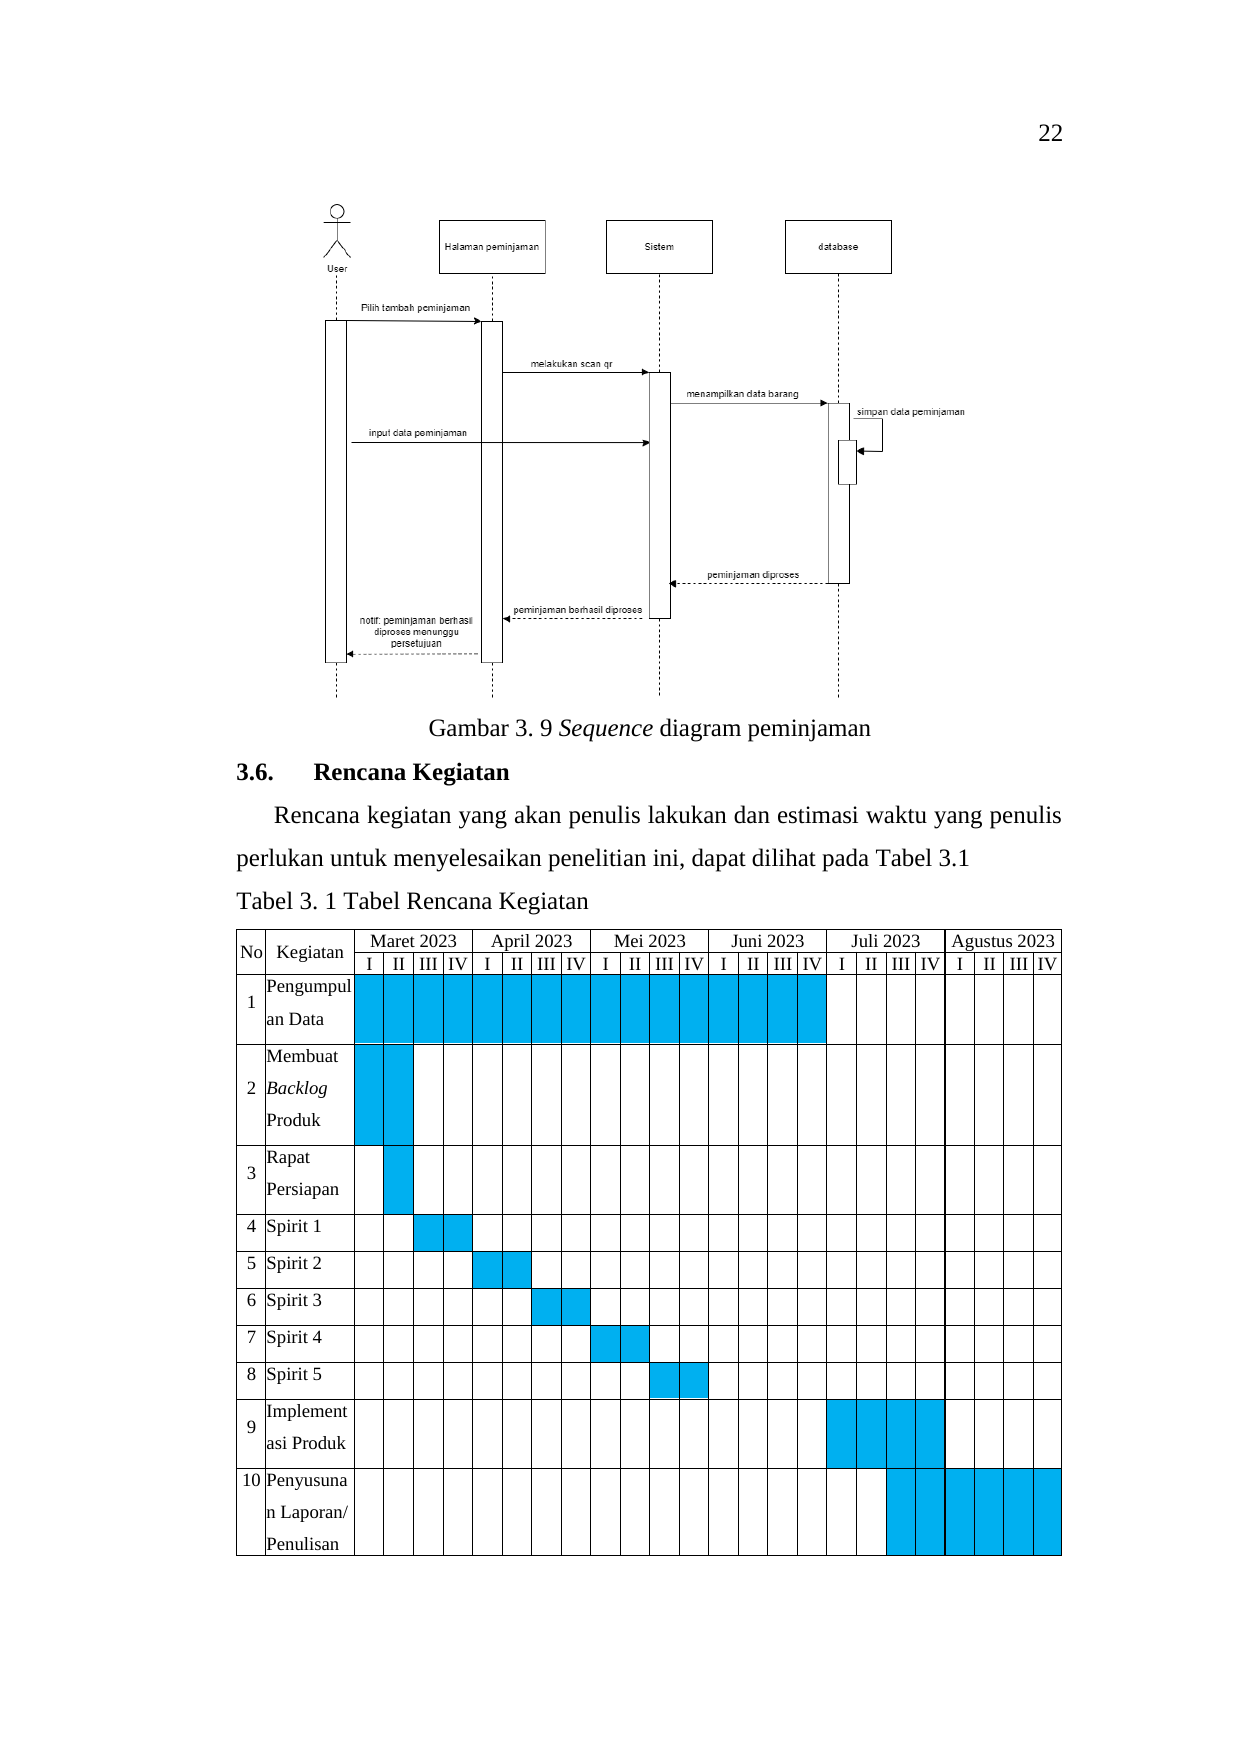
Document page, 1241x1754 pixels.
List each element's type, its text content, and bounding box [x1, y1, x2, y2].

table_cell [975, 1400, 1003, 1468]
table_cell [384, 1469, 413, 1555]
table_cell [857, 1215, 886, 1251]
table_cell [768, 1400, 797, 1468]
table_cell [827, 1215, 856, 1251]
table_cell [1034, 1326, 1061, 1362]
table_cell [946, 1215, 974, 1251]
table_cell [857, 1326, 886, 1362]
table_cell [591, 1289, 620, 1325]
table_cell [384, 1252, 413, 1288]
table_cell III [650, 953, 679, 974]
table_cell [768, 1289, 797, 1325]
table_cell [444, 1146, 472, 1214]
table_cell [827, 1289, 856, 1325]
table_cell [562, 1146, 590, 1214]
table_cell [768, 1363, 797, 1398]
table_header Juli 2023 [827, 930, 944, 952]
table_cell [916, 1400, 944, 1468]
table_cell [798, 1469, 826, 1555]
table_cell [709, 1289, 738, 1325]
table_cell [414, 1045, 443, 1145]
table_cell [414, 1363, 443, 1398]
table_cell [887, 1045, 915, 1145]
table_cell [1034, 1045, 1061, 1145]
table_cell [768, 1215, 797, 1251]
table_cell [414, 1215, 443, 1251]
table_cell [946, 1363, 974, 1398]
table_cell IV [562, 953, 590, 974]
table_cell [621, 1252, 649, 1288]
table_cell [1004, 975, 1033, 1043]
table_cell [503, 1326, 531, 1362]
table_cell [768, 1146, 797, 1214]
table_cell [473, 1289, 502, 1325]
table_cell [975, 1146, 1003, 1214]
table_cell [709, 1146, 738, 1214]
table_cell [827, 975, 856, 1043]
table_header Agustus 2023 [946, 930, 1061, 952]
table_cell IV [444, 953, 472, 974]
table_cell III [532, 953, 561, 974]
table_cell [355, 1363, 383, 1398]
table_cell I [591, 953, 620, 974]
table_cell [680, 1215, 708, 1251]
table_cell [975, 1469, 1003, 1555]
table_cell [650, 1045, 679, 1145]
table_cell [916, 1252, 944, 1288]
table_cell [562, 1469, 590, 1555]
table_cell [1034, 975, 1061, 1043]
table_cell [591, 1252, 620, 1288]
table_cell [444, 1289, 472, 1325]
table_cell III [414, 953, 443, 974]
table_cell [1004, 1289, 1033, 1325]
table_cell [798, 1400, 826, 1468]
table_cell 2 [237, 1045, 265, 1145]
table_cell II [857, 953, 886, 974]
table_cell [975, 975, 1003, 1043]
table_header Maret 2023 [355, 930, 472, 952]
table_cell [946, 1045, 974, 1145]
table_cell [562, 1045, 590, 1145]
table_cell [473, 975, 502, 1043]
table_cell 1 [237, 975, 265, 1043]
table_cell IV [798, 953, 826, 974]
table_cell [355, 1289, 383, 1325]
table_cell [650, 975, 679, 1043]
table_cell [532, 1215, 561, 1251]
table_cell [946, 1289, 974, 1325]
table_cell II [384, 953, 413, 974]
table_cell [503, 1252, 531, 1288]
table_cell [739, 1045, 767, 1145]
table_cell [975, 1289, 1003, 1325]
table_cell [680, 975, 708, 1043]
table_cell [1034, 1146, 1061, 1214]
text Rencana kegiatan yang akan penulis lakukan dan estimasi waktu yang penulis perlukan untuk menyelesaikan penelitian ini, dapat dilihat pada Tabel 3.1 [236, 800, 1063, 872]
table_cell [798, 1146, 826, 1214]
table_cell 4 [237, 1215, 265, 1251]
table_cell [916, 975, 944, 1043]
table_cell 8 [237, 1363, 265, 1398]
table_cell Spirit 2 [266, 1252, 354, 1288]
table_cell [827, 1146, 856, 1214]
table_cell [355, 1326, 383, 1362]
table_cell [709, 1363, 738, 1398]
table_cell Spirit 5 [266, 1363, 354, 1398]
table_cell [591, 1326, 620, 1362]
table_cell [621, 1289, 649, 1325]
table_cell 10 [237, 1469, 265, 1555]
table_cell II [739, 953, 767, 974]
table_cell [680, 1252, 708, 1288]
table_cell 6 [237, 1289, 265, 1325]
table_cell [591, 1469, 620, 1555]
table_cell [827, 1400, 856, 1468]
table_cell [444, 1045, 472, 1145]
table_cell [503, 1045, 531, 1145]
table_cell [680, 1045, 708, 1145]
table_cell [709, 1252, 738, 1288]
table_cell [768, 1326, 797, 1362]
table_cell Implementasi Produk [266, 1400, 354, 1468]
table_cell [1004, 1326, 1033, 1362]
table_cell [768, 1469, 797, 1555]
table_cell [946, 1326, 974, 1362]
table_cell [709, 975, 738, 1043]
table_cell [621, 1469, 649, 1555]
table_cell [1034, 1215, 1061, 1251]
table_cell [266, 1469, 354, 1555]
table_cell [916, 1363, 944, 1398]
table_cell [650, 1469, 679, 1555]
table_cell II [975, 953, 1003, 974]
table_cell [916, 1289, 944, 1325]
table_cell [887, 1469, 915, 1555]
table_cell [532, 1146, 561, 1214]
table_cell [384, 1289, 413, 1325]
table_cell [355, 1045, 383, 1145]
table_cell [621, 1146, 649, 1214]
table_cell [857, 1469, 886, 1555]
table_cell [1034, 1400, 1061, 1468]
table_cell [621, 1215, 649, 1251]
table_cell [503, 1215, 531, 1251]
table_cell [384, 1326, 413, 1362]
table_cell [709, 1045, 738, 1145]
table_cell [1004, 1146, 1033, 1214]
table_cell [650, 1400, 679, 1468]
table_cell [739, 1326, 767, 1362]
table_cell [650, 1146, 679, 1214]
table_cell [621, 975, 649, 1043]
table_cell [709, 1215, 738, 1251]
table_cell [355, 1469, 383, 1555]
table_header Kegiatan [266, 930, 354, 974]
table_cell [916, 1045, 944, 1145]
table_cell [857, 975, 886, 1043]
table_cell [946, 1400, 974, 1468]
table_cell [562, 1215, 590, 1251]
table_cell [503, 1400, 531, 1468]
table_header Juni 2023 [709, 930, 826, 952]
table_cell [739, 1469, 767, 1555]
table_cell [414, 1146, 443, 1214]
table_cell [827, 1252, 856, 1288]
table_cell [680, 1400, 708, 1468]
table_cell [532, 1252, 561, 1288]
table_cell [384, 1146, 413, 1214]
table_cell [444, 1363, 472, 1398]
table_cell [414, 1252, 443, 1288]
table_cell [798, 1215, 826, 1251]
table_cell [1034, 1252, 1061, 1288]
table_cell [591, 1400, 620, 1468]
table_cell [444, 1252, 472, 1288]
table_cell 7 [237, 1326, 265, 1362]
table_cell [562, 975, 590, 1043]
table_cell 3 [237, 1146, 265, 1214]
table_cell Spirit 4 [266, 1326, 354, 1362]
table_cell [798, 1363, 826, 1398]
table_cell [916, 1326, 944, 1362]
table_cell [739, 1363, 767, 1398]
text Gambar 3. 9 Sequence diagram peminjaman [236, 713, 1063, 742]
table_cell [827, 1363, 856, 1398]
table_cell I [709, 953, 738, 974]
table_cell [739, 1400, 767, 1468]
table_header No [237, 930, 265, 974]
table_cell [887, 1215, 915, 1251]
table_cell [384, 1045, 413, 1145]
table_cell [857, 1400, 886, 1468]
table_cell [532, 1326, 561, 1362]
table_cell [827, 1326, 856, 1362]
table_cell [503, 1469, 531, 1555]
table_cell [680, 1289, 708, 1325]
table_cell [887, 1146, 915, 1214]
table_cell [975, 1045, 1003, 1145]
table_cell [975, 1252, 1003, 1288]
table_cell [503, 975, 531, 1043]
table_cell IV [680, 953, 708, 974]
table_cell [473, 1215, 502, 1251]
table_cell [827, 1469, 856, 1555]
table_cell [739, 1252, 767, 1288]
table_cell [621, 1363, 649, 1398]
text Tabel 3. 1 Tabel Rencana Kegiatan [236, 886, 1063, 915]
table_cell [473, 1469, 502, 1555]
table_cell 9 [237, 1400, 265, 1468]
table_cell [1004, 1400, 1033, 1468]
table_cell [473, 1326, 502, 1362]
table_cell [739, 1215, 767, 1251]
table_cell [562, 1400, 590, 1468]
table_cell III [887, 953, 915, 974]
table_cell [532, 1469, 561, 1555]
table_cell 5 [237, 1252, 265, 1288]
table_cell I [473, 953, 502, 974]
table_cell [709, 1469, 738, 1555]
table_cell IV [1034, 953, 1061, 974]
table_cell [946, 1469, 974, 1555]
picture [323, 204, 977, 699]
table_cell [473, 1045, 502, 1145]
table_cell [650, 1289, 679, 1325]
table_cell [650, 1215, 679, 1251]
table_cell [857, 1045, 886, 1145]
table_cell [562, 1326, 590, 1362]
table_cell Spirit 3 [266, 1289, 354, 1325]
table_cell [591, 1215, 620, 1251]
table_cell [621, 1400, 649, 1468]
table_cell [916, 1469, 944, 1555]
table_cell [355, 1215, 383, 1251]
table_header Mei 2023 [591, 930, 708, 952]
table_cell [1004, 1045, 1033, 1145]
table_cell [1034, 1289, 1061, 1325]
table_cell [887, 1326, 915, 1362]
table_cell [444, 1469, 472, 1555]
table_cell [975, 1215, 1003, 1251]
table_cell [798, 1289, 826, 1325]
table_cell I [827, 953, 856, 974]
table_cell [591, 975, 620, 1043]
table_cell [768, 1252, 797, 1288]
table_cell [532, 1400, 561, 1468]
table_cell [857, 1146, 886, 1214]
text Rencana Kegiatan [236, 757, 1063, 785]
table_cell Rapat Persiapan [266, 1146, 354, 1214]
table_cell [355, 975, 383, 1043]
table_cell [798, 1326, 826, 1362]
table_cell [414, 1289, 443, 1325]
table_cell [887, 1400, 915, 1468]
table_cell [532, 975, 561, 1043]
table_cell [680, 1469, 708, 1555]
table_cell [768, 975, 797, 1043]
table_cell [1034, 1363, 1061, 1398]
table_cell [355, 1146, 383, 1214]
table_cell [827, 1045, 856, 1145]
table_cell [473, 1252, 502, 1288]
table_cell [414, 1400, 443, 1468]
table_cell Membuat Backlog Produk [266, 1045, 354, 1145]
table_cell [562, 1363, 590, 1398]
table_cell [857, 1363, 886, 1398]
table_cell [887, 1363, 915, 1398]
table_cell [975, 1326, 1003, 1362]
table_cell [650, 1252, 679, 1288]
table_cell [680, 1146, 708, 1214]
table_cell [916, 1146, 944, 1214]
table_cell [414, 1326, 443, 1362]
table_cell [768, 1045, 797, 1145]
table_cell [414, 975, 443, 1043]
table_cell [798, 1252, 826, 1288]
table_cell [503, 1289, 531, 1325]
table_cell [946, 1146, 974, 1214]
table_cell [946, 1252, 974, 1288]
table_cell [444, 1400, 472, 1468]
table_cell II [503, 953, 531, 974]
table_cell II [621, 953, 649, 974]
table_cell [444, 1215, 472, 1251]
table_cell Spirit 1 [266, 1215, 354, 1251]
table_cell III [1004, 953, 1033, 974]
table_cell [650, 1363, 679, 1398]
table_cell [621, 1045, 649, 1145]
table_cell [1034, 1469, 1061, 1555]
table_header April 2023 [473, 930, 590, 952]
table_cell [680, 1326, 708, 1362]
table_cell [473, 1363, 502, 1398]
table_cell [503, 1146, 531, 1214]
table_cell [532, 1289, 561, 1325]
table_cell [857, 1252, 886, 1288]
table_cell [650, 1326, 679, 1362]
table_cell [473, 1146, 502, 1214]
table_cell IV [916, 953, 944, 974]
table_cell [532, 1045, 561, 1145]
table_cell I [946, 953, 974, 974]
table_cell [503, 1363, 531, 1398]
table_cell [975, 1363, 1003, 1398]
table_cell [384, 975, 413, 1043]
table_cell [887, 1289, 915, 1325]
table_cell [355, 1252, 383, 1288]
table_cell [562, 1289, 590, 1325]
table_cell [591, 1045, 620, 1145]
table_cell [473, 1400, 502, 1468]
table_cell [916, 1215, 944, 1251]
table_cell [1004, 1215, 1033, 1251]
table_cell [1004, 1252, 1033, 1288]
table_cell [857, 1289, 886, 1325]
table_cell [384, 1215, 413, 1251]
table_cell [709, 1326, 738, 1362]
table_cell [1004, 1363, 1033, 1398]
table_cell [562, 1252, 590, 1288]
table_cell [739, 1146, 767, 1214]
table_cell [1004, 1469, 1033, 1555]
table_cell III [768, 953, 797, 974]
table_cell [798, 1045, 826, 1145]
table_cell [739, 1289, 767, 1325]
table_cell [444, 1326, 472, 1362]
table_cell Pengumpulan Data [266, 975, 354, 1043]
table_cell I [355, 953, 383, 974]
table_cell [384, 1363, 413, 1398]
table_cell [384, 1400, 413, 1468]
table_cell [946, 975, 974, 1043]
table_cell [798, 975, 826, 1043]
table_cell [887, 1252, 915, 1288]
table_cell [532, 1363, 561, 1398]
table_cell [414, 1469, 443, 1555]
table_cell [709, 1400, 738, 1468]
table_cell [621, 1326, 649, 1362]
table_cell [355, 1400, 383, 1468]
table_cell [444, 975, 472, 1043]
table_cell [739, 975, 767, 1043]
table_cell [680, 1363, 708, 1398]
table_cell [887, 975, 915, 1043]
table_cell [591, 1363, 620, 1398]
table_cell [591, 1146, 620, 1214]
